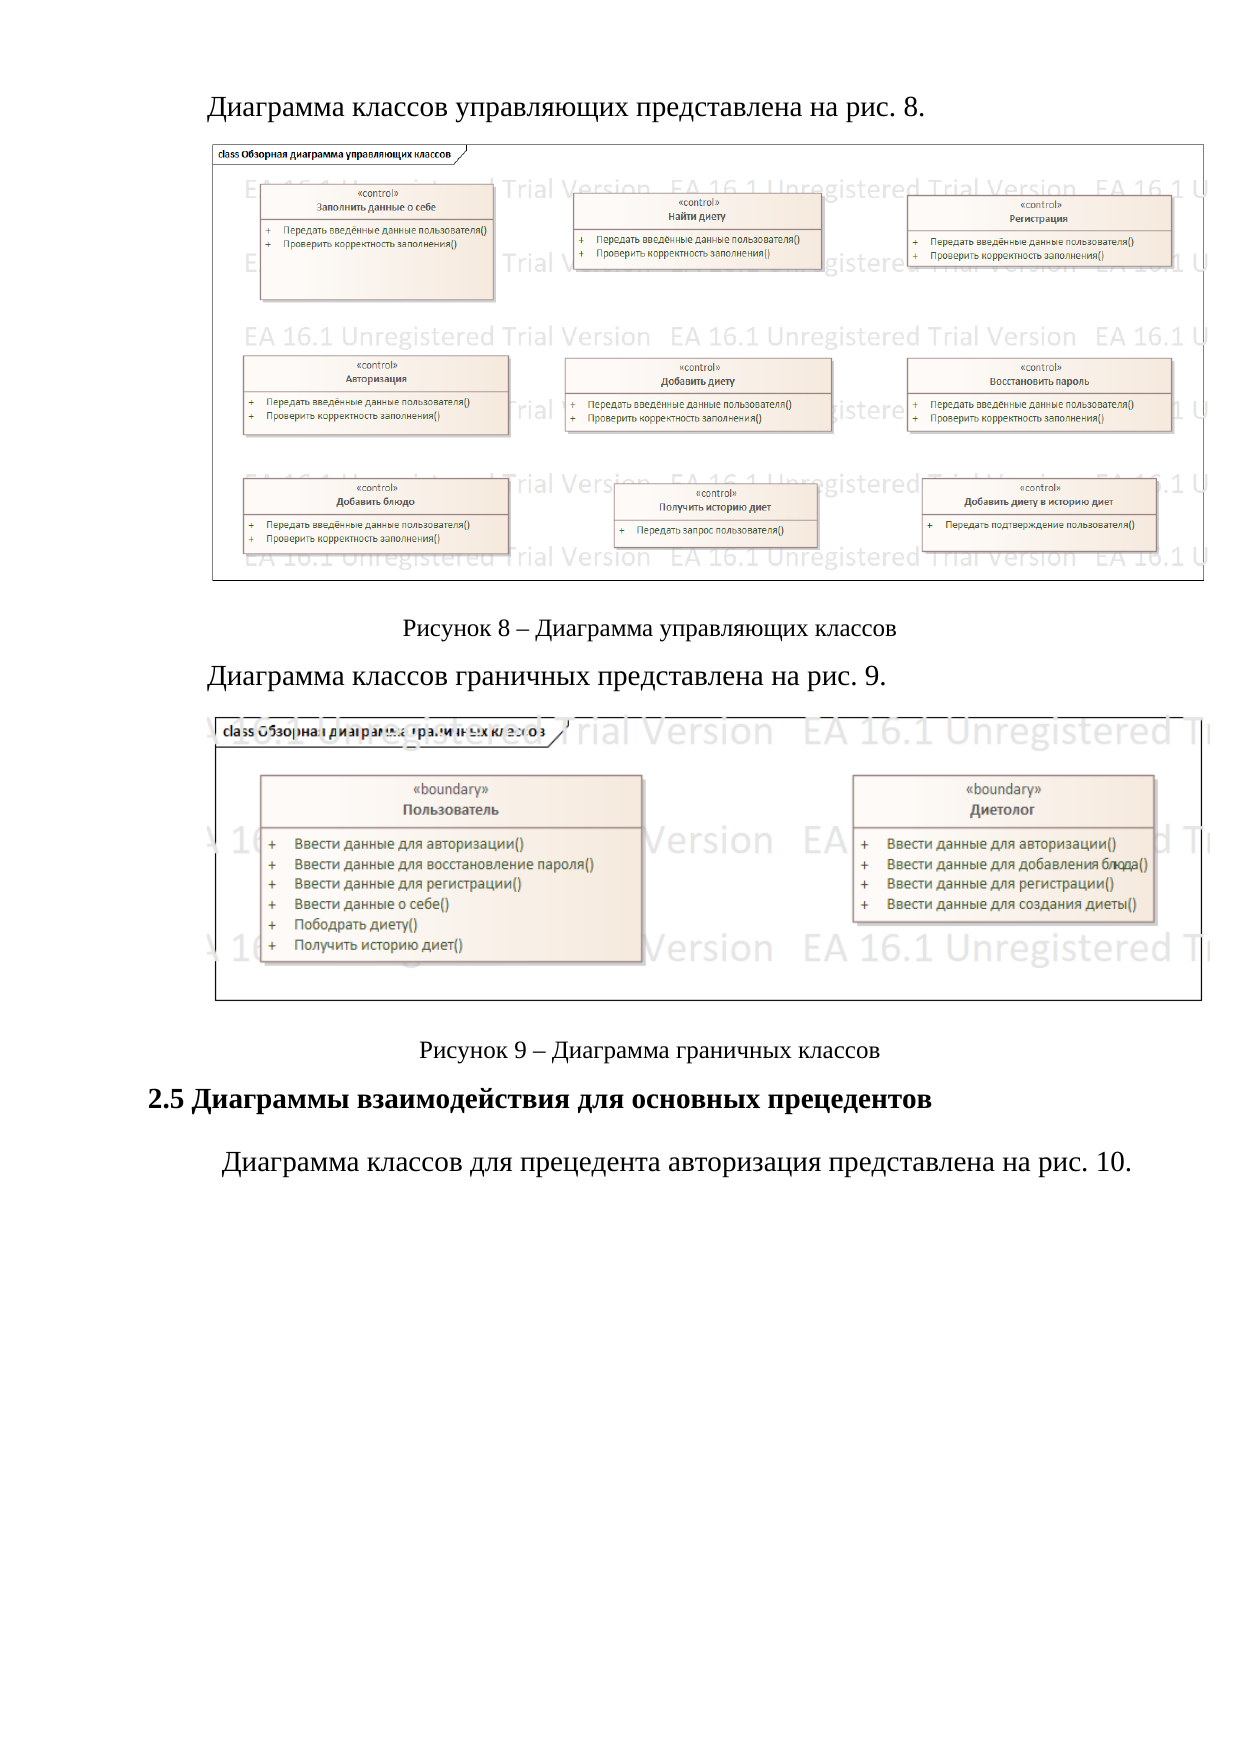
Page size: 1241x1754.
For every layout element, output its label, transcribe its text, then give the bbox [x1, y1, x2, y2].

text Диаграмма классов граничных представлена на рис. 9. [148, 658, 1152, 692]
text Диаграмма классов для прецедента авторизация представлена на рис. 10. [148, 1144, 1152, 1177]
text Диаграмма классов управляющих представлена на рис. 8. [207, 89, 1152, 122]
picture [206, 708, 1210, 1009]
text Рисунок 8 – Диаграмма управляющих классов [148, 613, 1152, 641]
picture [206, 138, 1210, 586]
subtitle 2.5 Диаграммы взаимодействия для основных прецедентов [148, 1081, 1152, 1114]
text Рисунок 9 – Диаграмма граничных классов [148, 1035, 1152, 1064]
